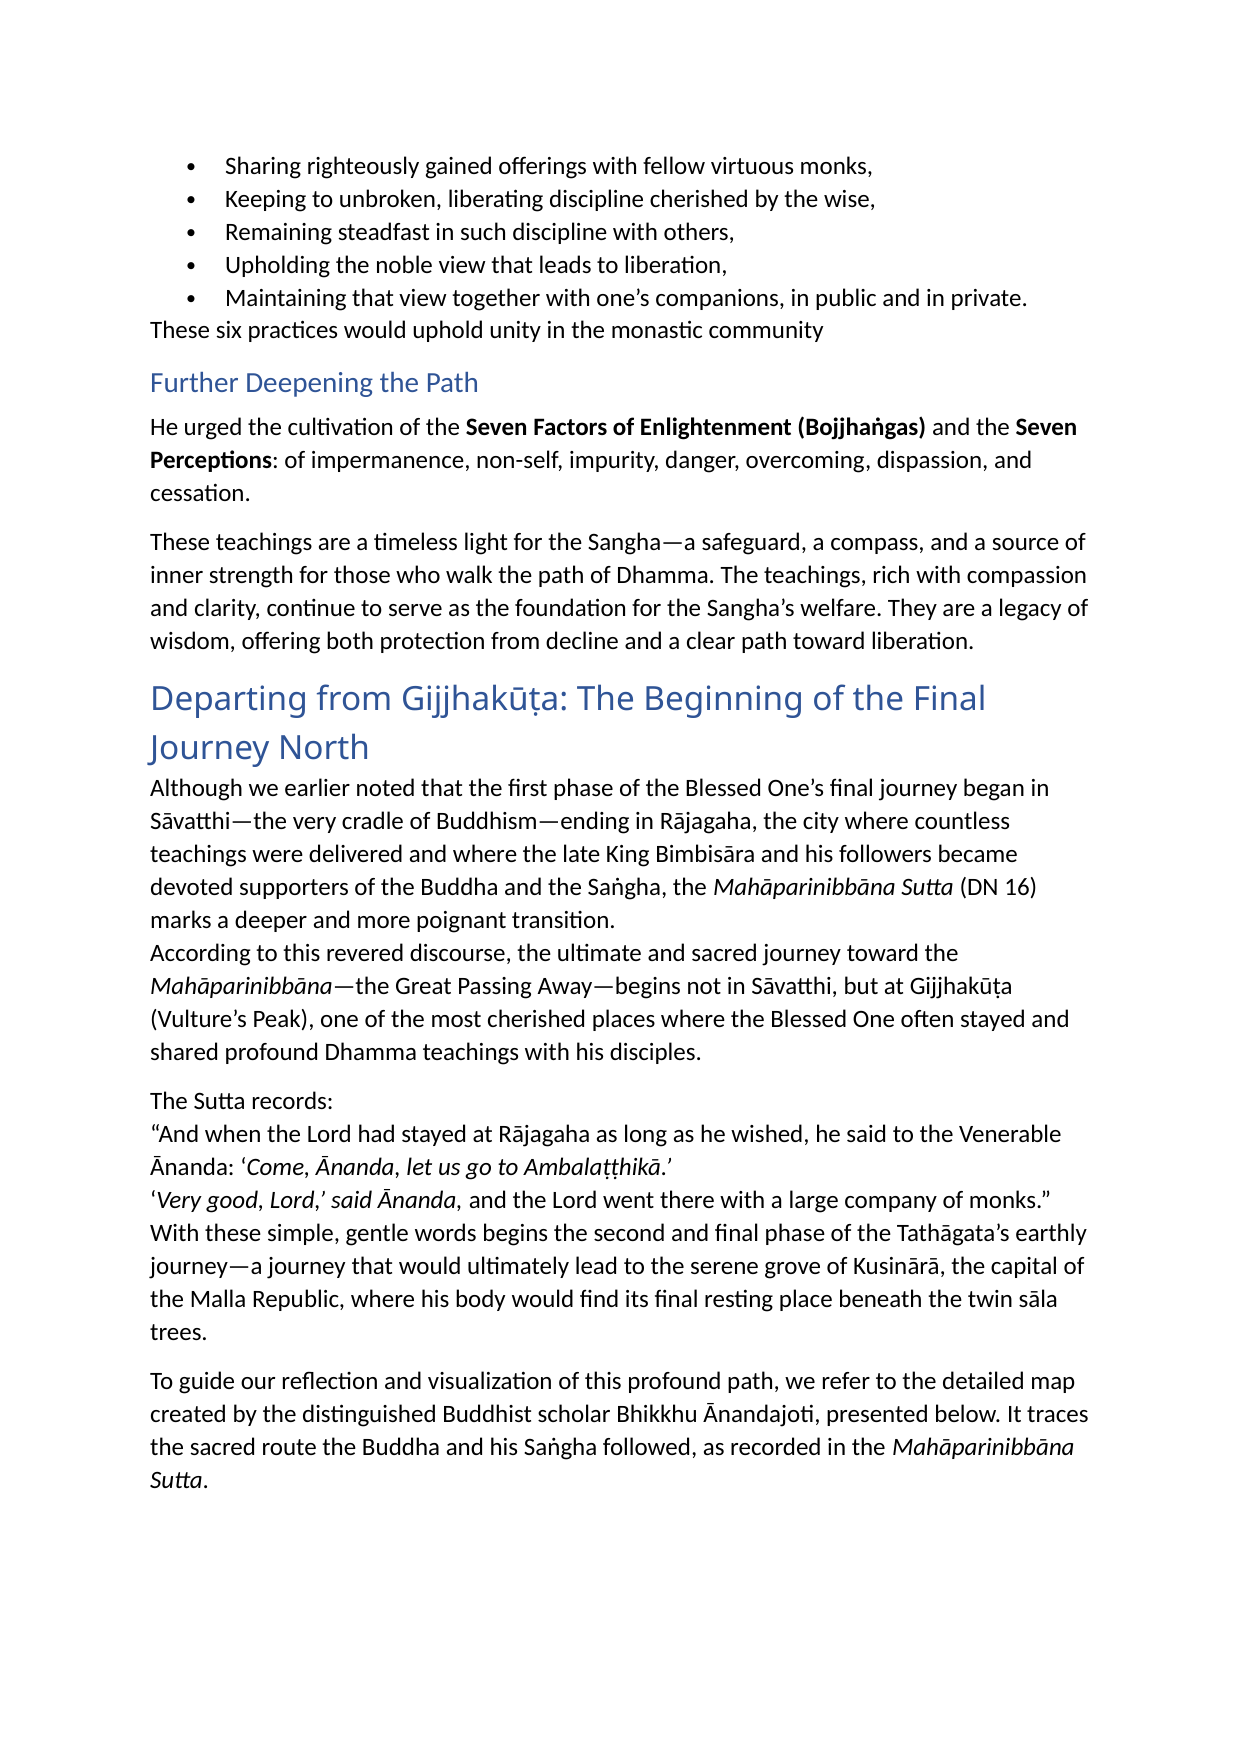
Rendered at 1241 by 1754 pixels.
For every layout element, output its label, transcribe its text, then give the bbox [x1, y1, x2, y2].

text The Sutta records: [150, 1086, 1090, 1116]
text With these simple, gentle words begins the second and final phase of the Tathāgata’s earthly journey—a journey that would ultimately lead to the serene grove of Kusinārā, the capital of the Malla Republic, where his body would find its final resting place beneath the twin sāla trees. [150, 1217, 1090, 1346]
list Maintaining that view together with one’s companions, in public and in private. [187, 282, 1090, 312]
list Keeping to unbroken, liberating discipline cherished by the wise, [187, 183, 1090, 213]
subtitle Departing from Gijjhakūṭa: The Beginning of the Final Journey North [150, 675, 1090, 769]
text These teachings are a timeless light for the Sangha—a safeguard, a compass, and a source of inner strength for those who walk the path of Dhamma. The teachings, rich with compassion and clarity, continue to serve as the foundation for the Sangha’s welfare. They are a legacy of wisdom, offering both protection from decline and a clear path toward liberation. [150, 526, 1090, 656]
text To guide our reflection and visualization of this profound path, we refer to the detailed map created by the distinguished Buddhist scholar Bhikkhu Ānandajoti, presented below. It traces the sacred route the Buddha and his Saṅgha followed, as recorded in the Mahāparinibbāna Sutta. [150, 1366, 1090, 1495]
text Although we earlier noted that the first phase of the Blessed One’s final journey began in Sāvatthi—the very cradle of Buddhism—ending in Rājagaha, the city where countless teachings were delivered and where the late King Bimbisāra and his followers became devoted supporters of the Buddha and the Saṅgha, the Mahāparinibbāna Sutta (DN 16) marks a deeper and more poignant transition. [150, 773, 1090, 935]
text He urged the cultivation of the Seven Factors of Enlightenment (Bojjhaṅgas) and the Seven Perceptions: of impermanence, non-self, impurity, danger, overcoming, dispassion, and cessation. [150, 411, 1090, 507]
list Remaining steadfast in such discipline with others, [187, 216, 1090, 246]
subtitle Further Deepening the Path [150, 364, 1090, 400]
text “And when the Lord had stayed at Rājagaha as long as he wished, he said to the Venerable Ānanda: ‘Come, Ānanda, let us go to Ambalaṭṭhikā.’ ‘Very good, Lord,’ said Ānanda, and the Lord went there with a large company of monks.” [150, 1118, 1090, 1215]
text According to this revered discourse, the ultimate and sacred journey toward the Mahāparinibbāna—the Great Passing Away—begins not in Sāvatthi, but at Gijjhakūṭa (Vulture’s Peak), one of the most cherished places where the Blessed One often stayed and shared profound Dhamma teachings with his disciples. [150, 937, 1090, 1066]
text These six practices would uphold unity in the monastic community [150, 314, 1090, 345]
list Sharing righteously gained offerings with fellow virtuous monks, [187, 150, 1090, 181]
list Upholding the noble view that leads to liberation, [187, 249, 1090, 279]
